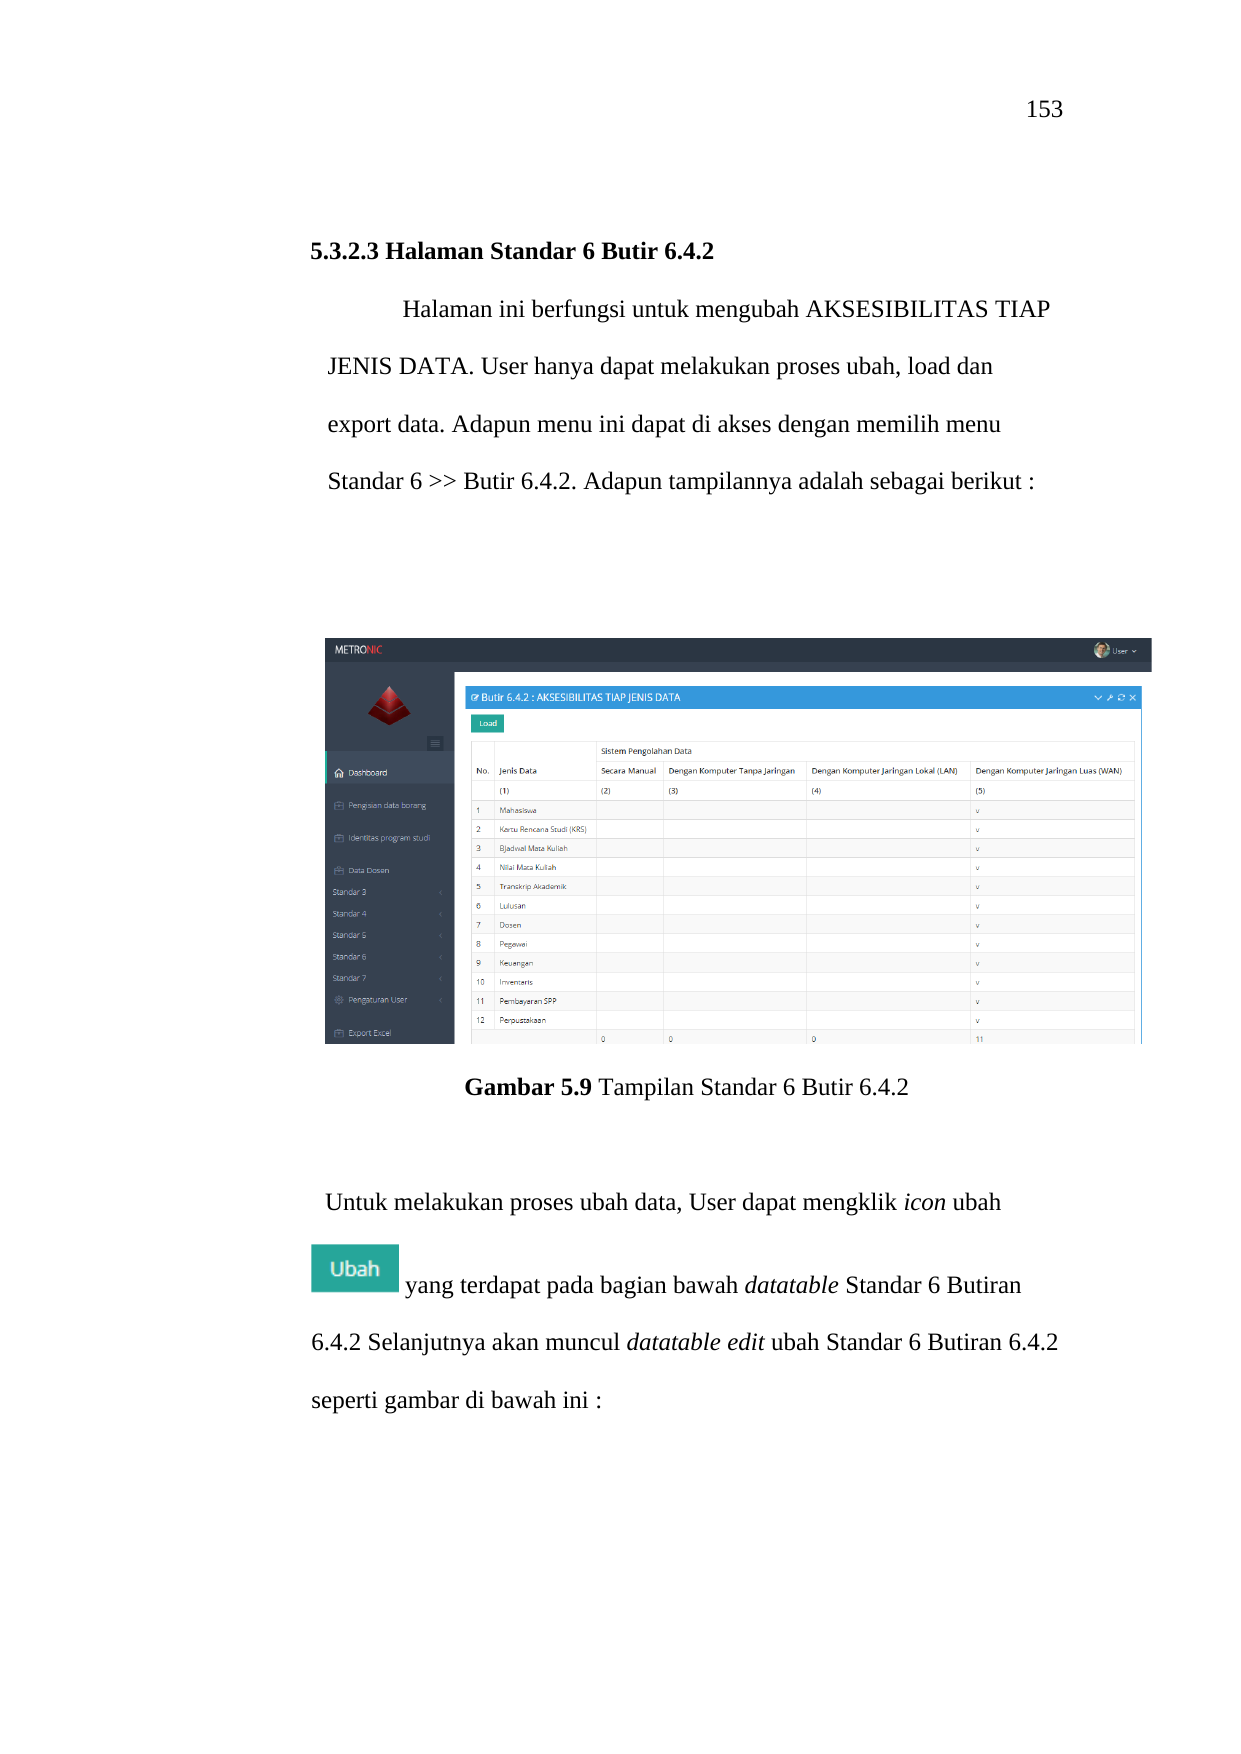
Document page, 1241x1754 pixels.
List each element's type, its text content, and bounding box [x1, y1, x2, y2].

text Untuk melakukan proses ubah data, User dapat mengklik icon ubah yang terdapat pada bagian bawah datatable Standar 6 Butiran 6.4.2 Selanjutnya akan muncul datatable edit ubah Standar 6 Butiran 6.4.2 seperti gambar di bawah ini : [311, 1187, 1063, 1414]
text 5.3.2.3 Halaman Standar 6 Butir 6.4.2 [236, 236, 1063, 265]
text Gambar 5.9 Tampilan Standar 6 Butir 6.4.2 [236, 1072, 1063, 1100]
picture [325, 638, 1152, 1044]
text Halaman ini berfungsi untuk mengubah AKSESIBILITAS TIAP JENIS DATA. User hanya dapat melakukan proses ubah, load dan export data. Adapun menu ini dapat di akses dengan memilih menu Standar 6 >> Butir 6.4.2. Adapun tampilannya adalah sebagai berikut : [327, 294, 1063, 495]
picture [311, 1243, 399, 1294]
